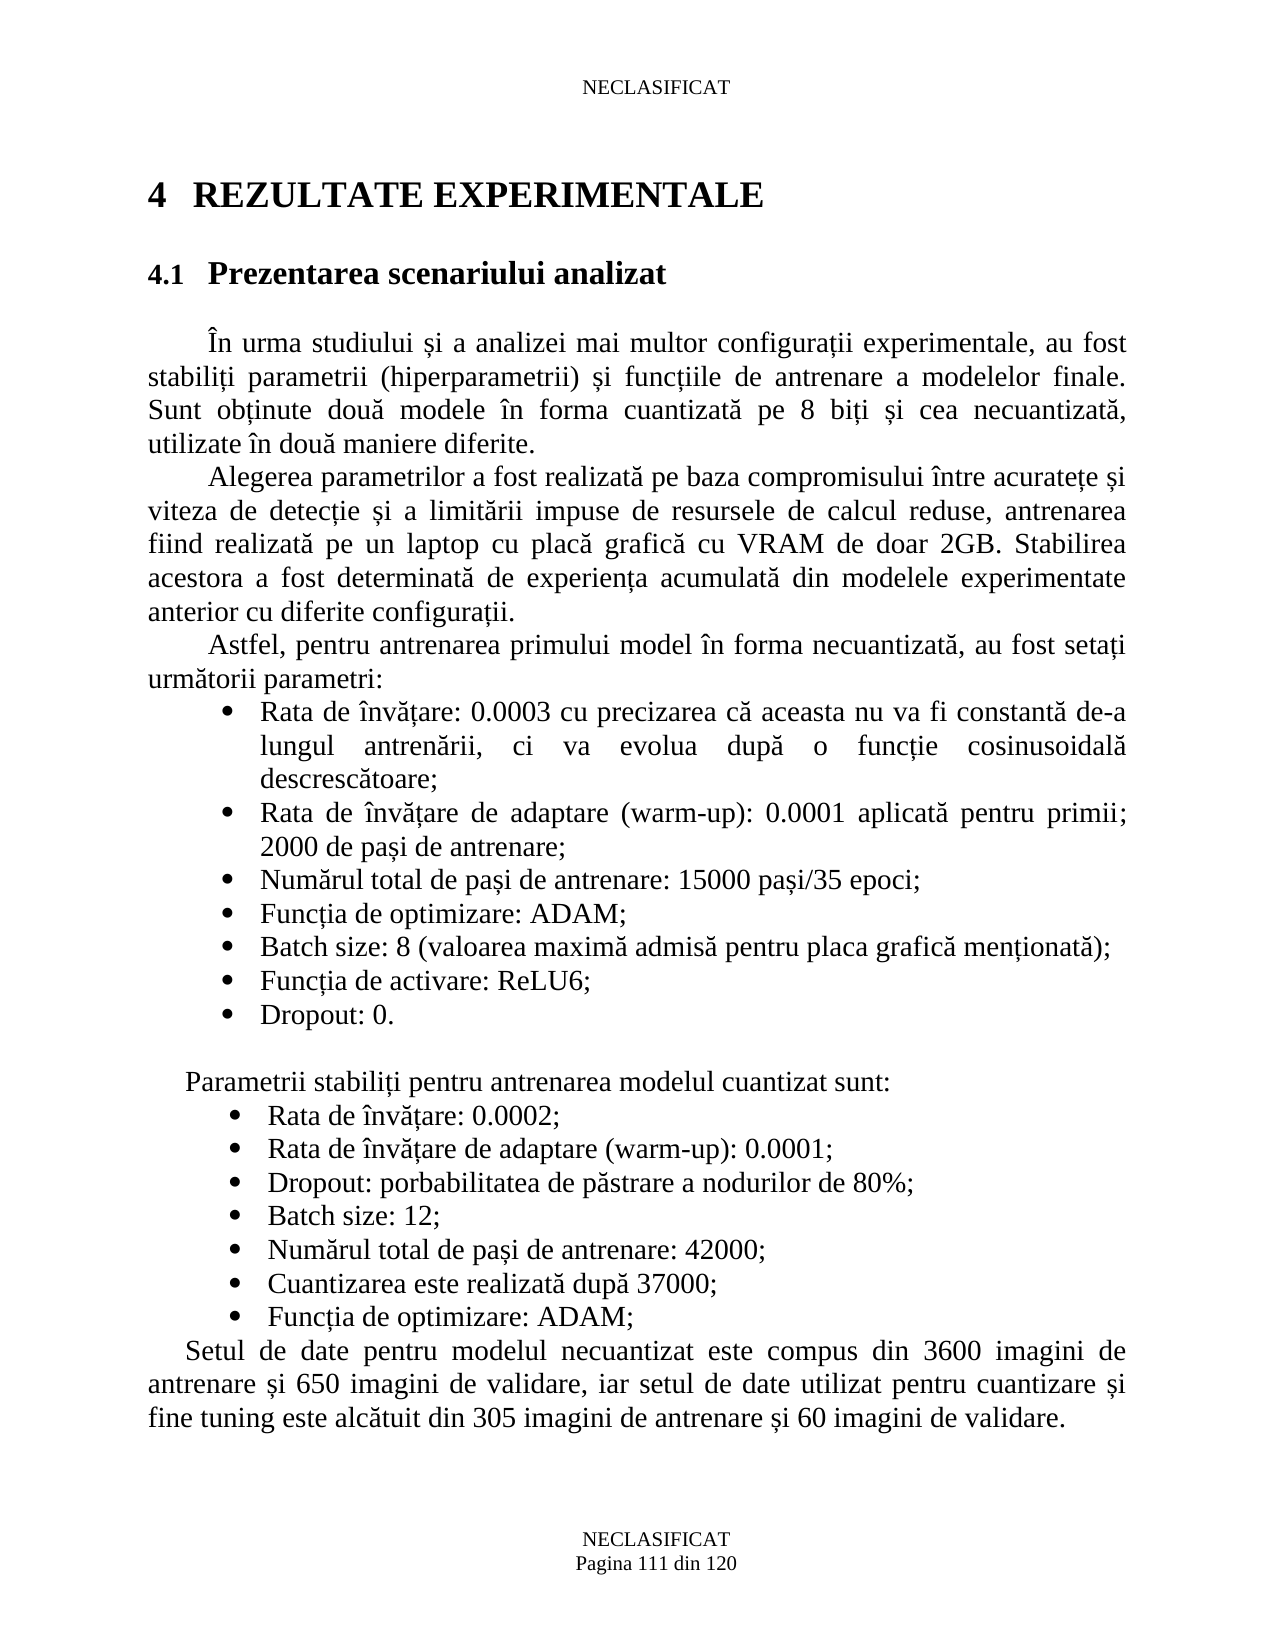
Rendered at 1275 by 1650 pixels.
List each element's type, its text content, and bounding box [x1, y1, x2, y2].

list Batch size: 12; [230, 1198, 1127, 1232]
text Setul de date pentru modelul necuantizat este compus din 3600 imagini de antrenare și 650 imagini de validare, iar setul de date utilizat pentru cuantizare și fine tuning este alcătuit din 305 imagini de antrenare și 60 imagini de validare. [148, 1333, 1127, 1434]
list Rata de învățare de adaptare (warm-up): 0.0001 aplicată pentru primii; 2000 de pași de antrenare; [222, 795, 1127, 862]
text Alegerea parametrilor a fost realizată pe baza compromisului între acuratețe și viteza de detecție și a limitării impuse de resursele de calcul reduse, antrenarea fiind realizată pe un laptop cu placă grafică cu VRAM de doar 2GB. Stabilirea acestora a fost determinată de experiența acumulată din modelele experimentate anterior cu diferite configurații. [148, 459, 1127, 627]
list Rata de învățare: 0.0003 cu precizarea că aceasta nu va fi constantă de-a lungul antrenării, ci va evolua după o funcție cosinusoidală descrescătoare; [222, 694, 1127, 795]
list Rata de învățare: 0.0002; [230, 1098, 1127, 1131]
list Dropout: porbabilitatea de păstrare a nodurilor de 80%; [230, 1165, 1127, 1198]
text Astfel, pentru antrenarea primului model în forma necuantizată, au fost setați următorii parametri: [148, 627, 1127, 694]
subtitle Prezentarea scenariului analizat [148, 253, 1127, 292]
list Numărul total de pași de antrenare: 42000; [230, 1232, 1127, 1266]
list Funcția de activare: ReLU6; [222, 963, 1127, 997]
list Numărul total de pași de antrenare: 15000 pași/35 epoci; [222, 862, 1127, 896]
text Parametrii stabiliți pentru antrenarea modelul cuantizat sunt: [148, 1064, 1127, 1098]
list Batch size: 8 (valoarea maximă admisă pentru placa grafică menționată); [222, 929, 1127, 963]
list Funcția de optimizare: ADAM; [222, 896, 1127, 929]
subtitle REZULTATE EXPERIMENTALE [148, 173, 1127, 216]
list Dropout: 0. [222, 997, 1127, 1031]
list Cuantizarea este realizată după 37000; [230, 1266, 1127, 1299]
list Rata de învățare de adaptare (warm-up): 0.0001; [230, 1131, 1127, 1165]
list Funcția de optimizare: ADAM; [230, 1299, 1127, 1333]
text În urma studiului și a analizei mai multor configurații experimentale, au fost stabiliți parametrii (hiperparametrii) și funcțiile de antrenare a modelelor finale. Sunt obținute două modele în forma cuantizată pe 8 biți și cea necuantizată, utilizate în două maniere diferite. [148, 325, 1127, 459]
